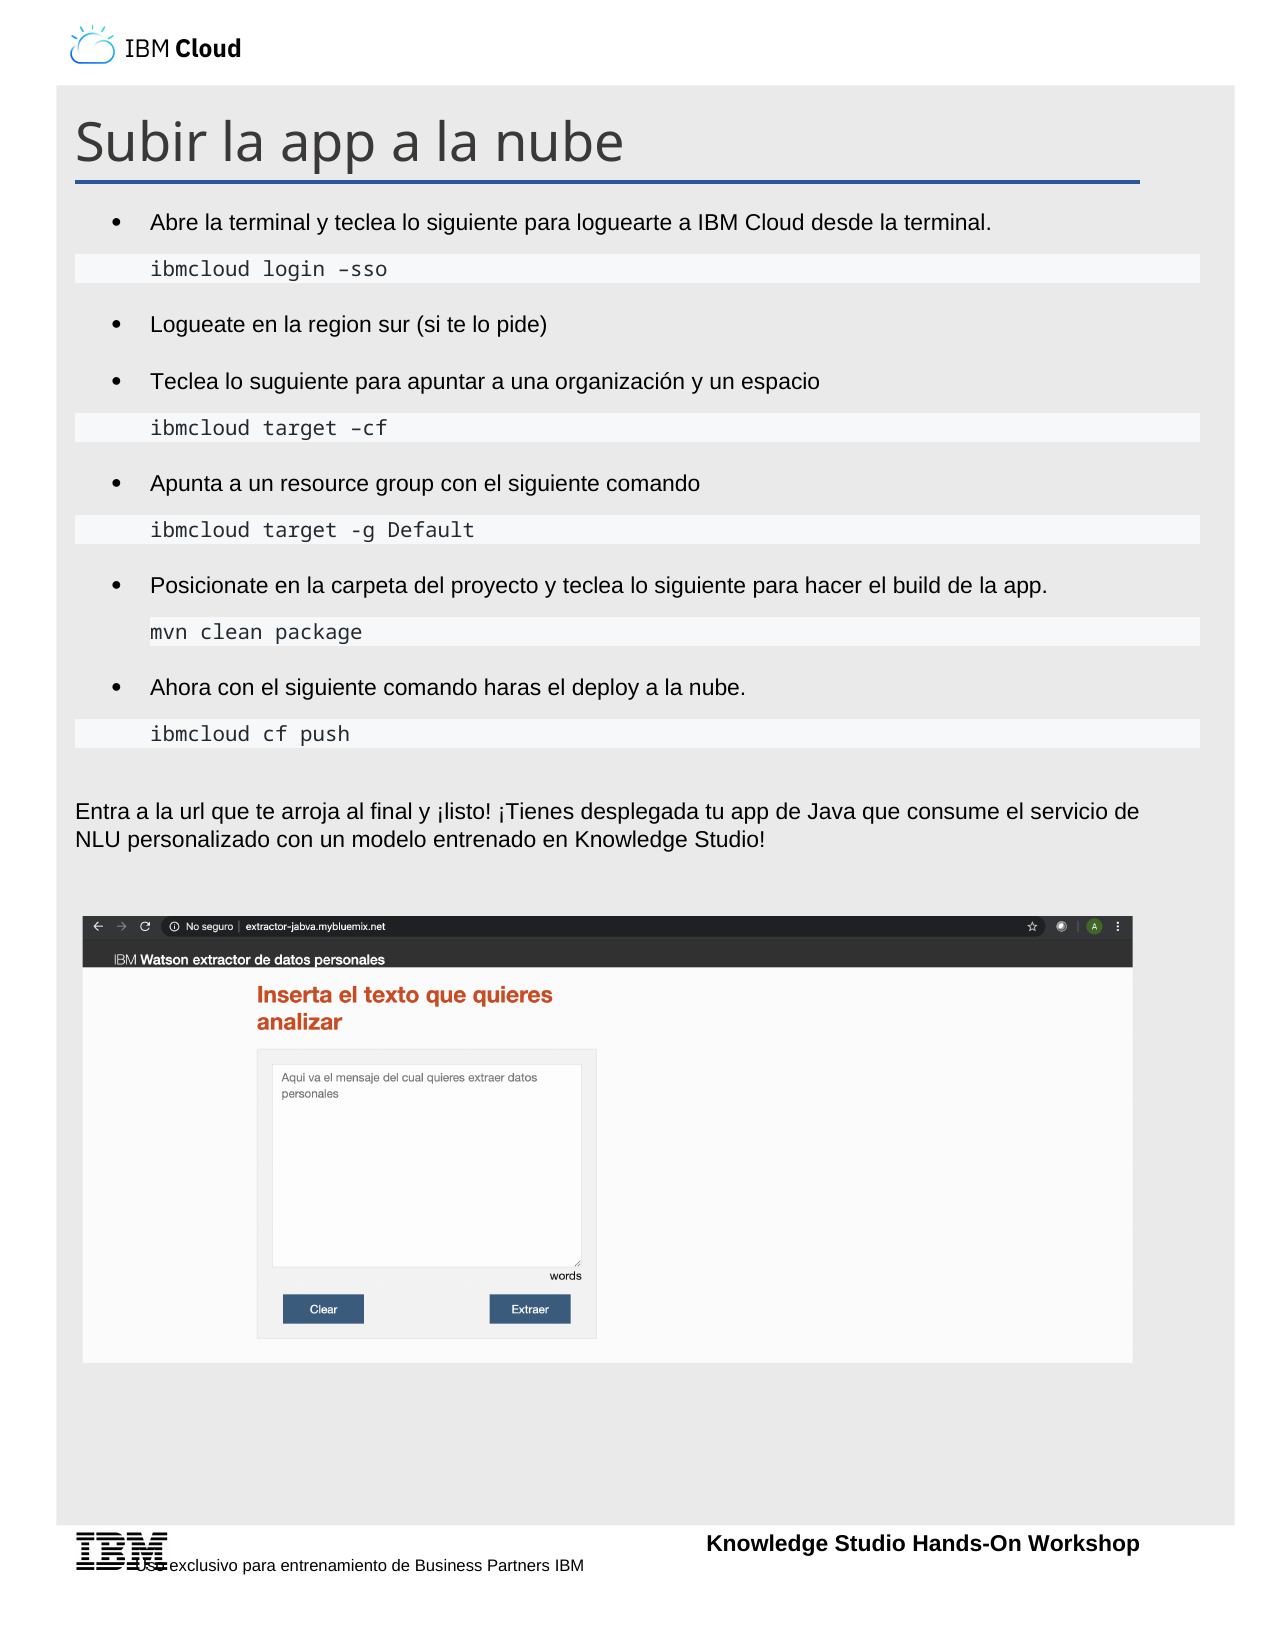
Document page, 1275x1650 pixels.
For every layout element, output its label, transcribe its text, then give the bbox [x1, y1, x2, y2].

picture [75, 1531, 170, 1572]
text ibmcloud target –cf [75, 413, 1200, 442]
list Abre la terminal y teclea lo siguiente para loguearte a IBM Cloud desde la terminal. [112, 209, 1140, 236]
picture [51, 25, 259, 82]
picture [82, 916, 1133, 1363]
text ibmcloud target -g Default [75, 515, 1200, 544]
text ibmcloud login –sso [75, 254, 1200, 283]
text ibmcloud cf push [75, 719, 1200, 748]
text mvn clean package [150, 617, 1200, 646]
list Posicionate en la carpeta del proyecto y teclea lo siguiente para hacer el build de la app. [112, 572, 1140, 598]
list Teclea lo suguiente para apuntar a una organización y un espacio [112, 368, 1140, 394]
list Apunta a un resource group con el siguiente comando [112, 470, 1140, 496]
text Entra a la url que te arroja al final y ¡listo! ¡Tienes desplegada tu app de Java que consume el servicio de NLU personalizado con un modelo entrenado en Knowledge Studio! [75, 798, 1140, 853]
subtitle Subir la app a la nube [75, 104, 1140, 180]
list Logueate en la region sur (si te lo pide) [112, 311, 1140, 338]
list Ahora con el siguiente comando haras el deploy a la nube. [112, 674, 1140, 700]
